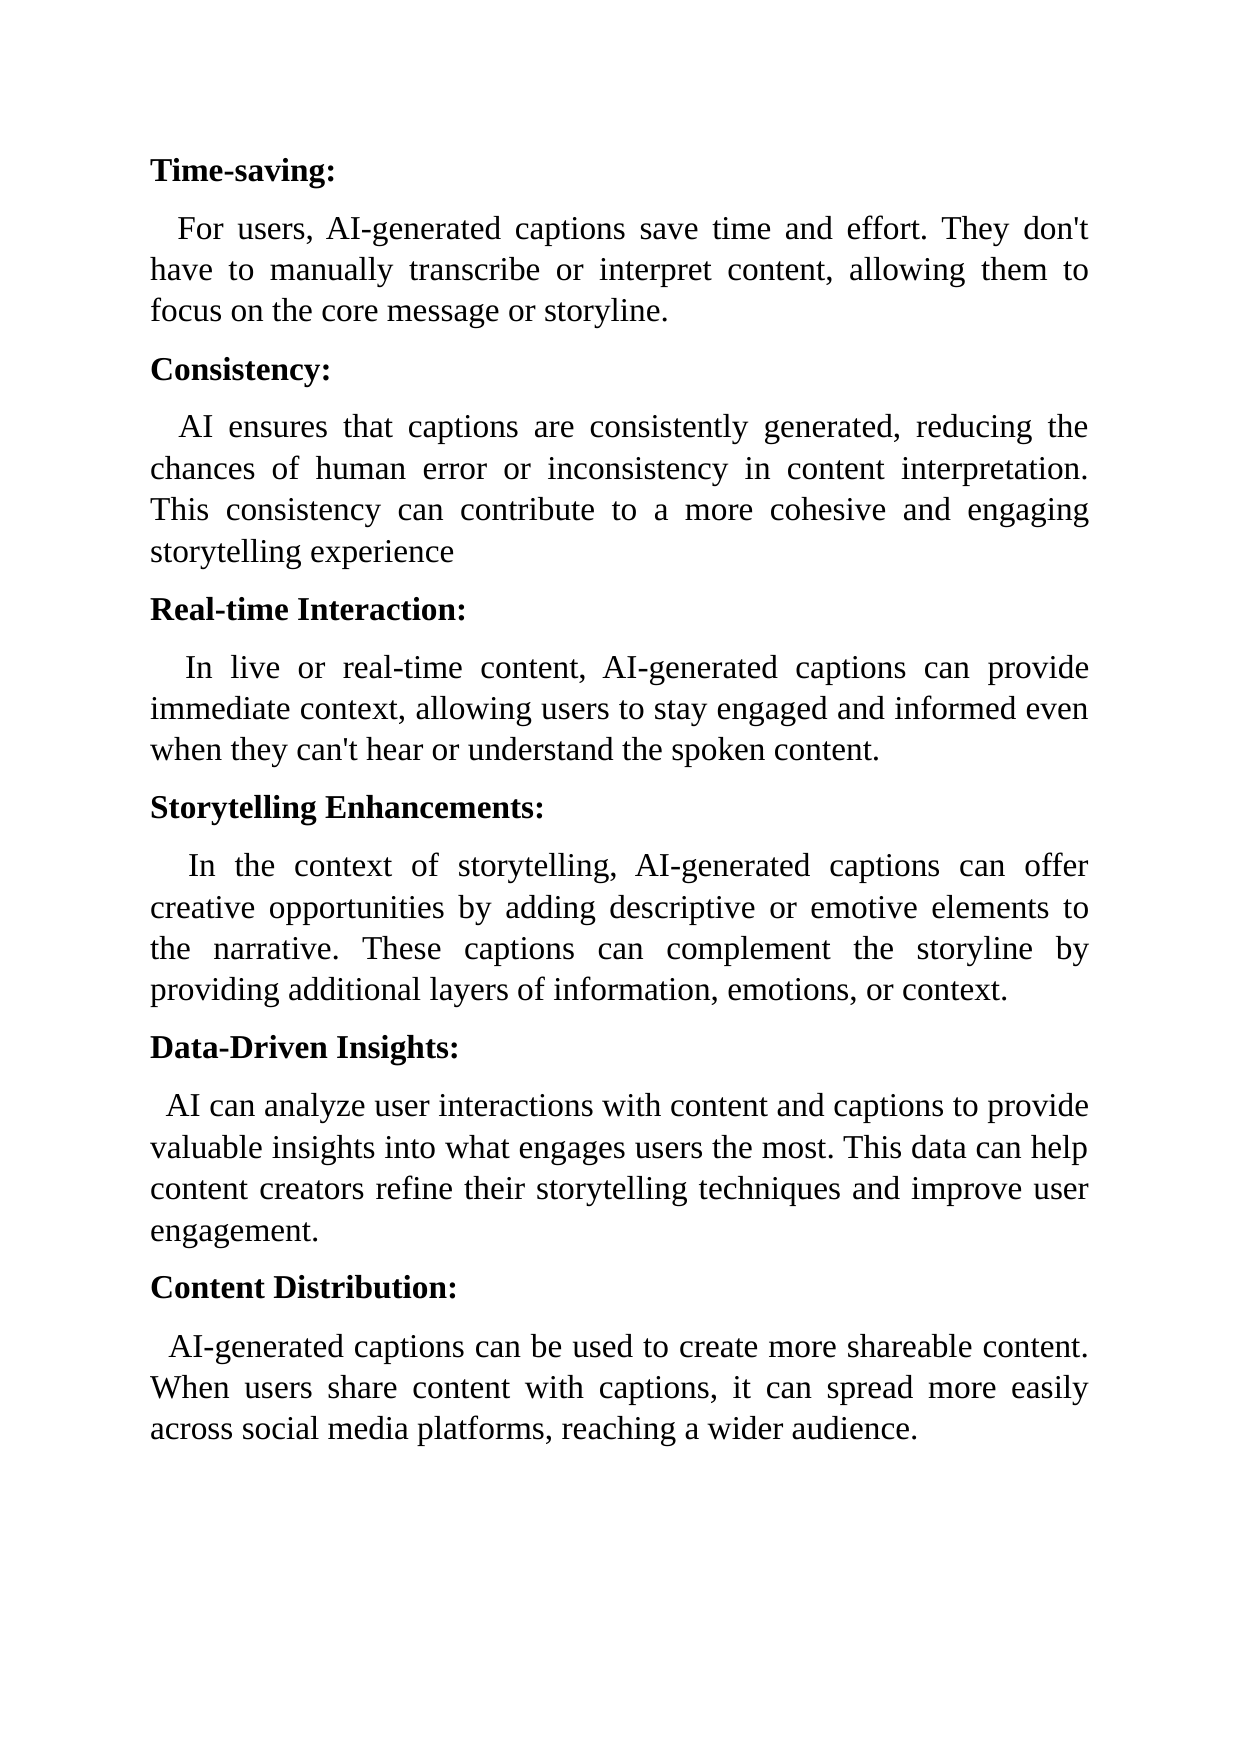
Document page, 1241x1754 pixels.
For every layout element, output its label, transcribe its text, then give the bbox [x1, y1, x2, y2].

text In the context of storytelling, AI-generated captions can offer creative opportunities by adding descriptive or emotive elements to the narrative. These captions can complement the storyline by providing additional layers of information, emotions, or context. [150, 846, 1090, 1008]
text Data-Driven Insights: [150, 1028, 1090, 1066]
text Consistency: [150, 349, 1090, 387]
text Time-saving: [150, 150, 1090, 188]
text Storytelling Enhancements: [150, 788, 1090, 826]
text AI-generated captions can be used to create more shareable content. When users share content with captions, it can spread more easily across social media platforms, reaching a wider audience. [150, 1326, 1090, 1447]
text Content Distribution: [150, 1268, 1090, 1306]
text AI ensures that captions are consistently generated, reducing the chances of human error or inconsistency in content interpretation. This consistency can contribute to a more cohesive and engaging storytelling experience [150, 407, 1090, 569]
text For users, AI-generated captions save time and effort. They don't have to manually transcribe or interpret content, allowing them to focus on the core message or storyline. [150, 208, 1090, 329]
text In live or real-time content, AI-generated captions can provide immediate context, allowing users to stay engaged and informed even when they can't hear or understand the spoken content. [150, 647, 1090, 768]
text AI can analyze user interactions with content and captions to provide valuable insights into what engages users the most. This data can help content creators refine their storytelling techniques and improve user engagement. [150, 1086, 1090, 1248]
text Real-time Interaction: [150, 589, 1090, 627]
